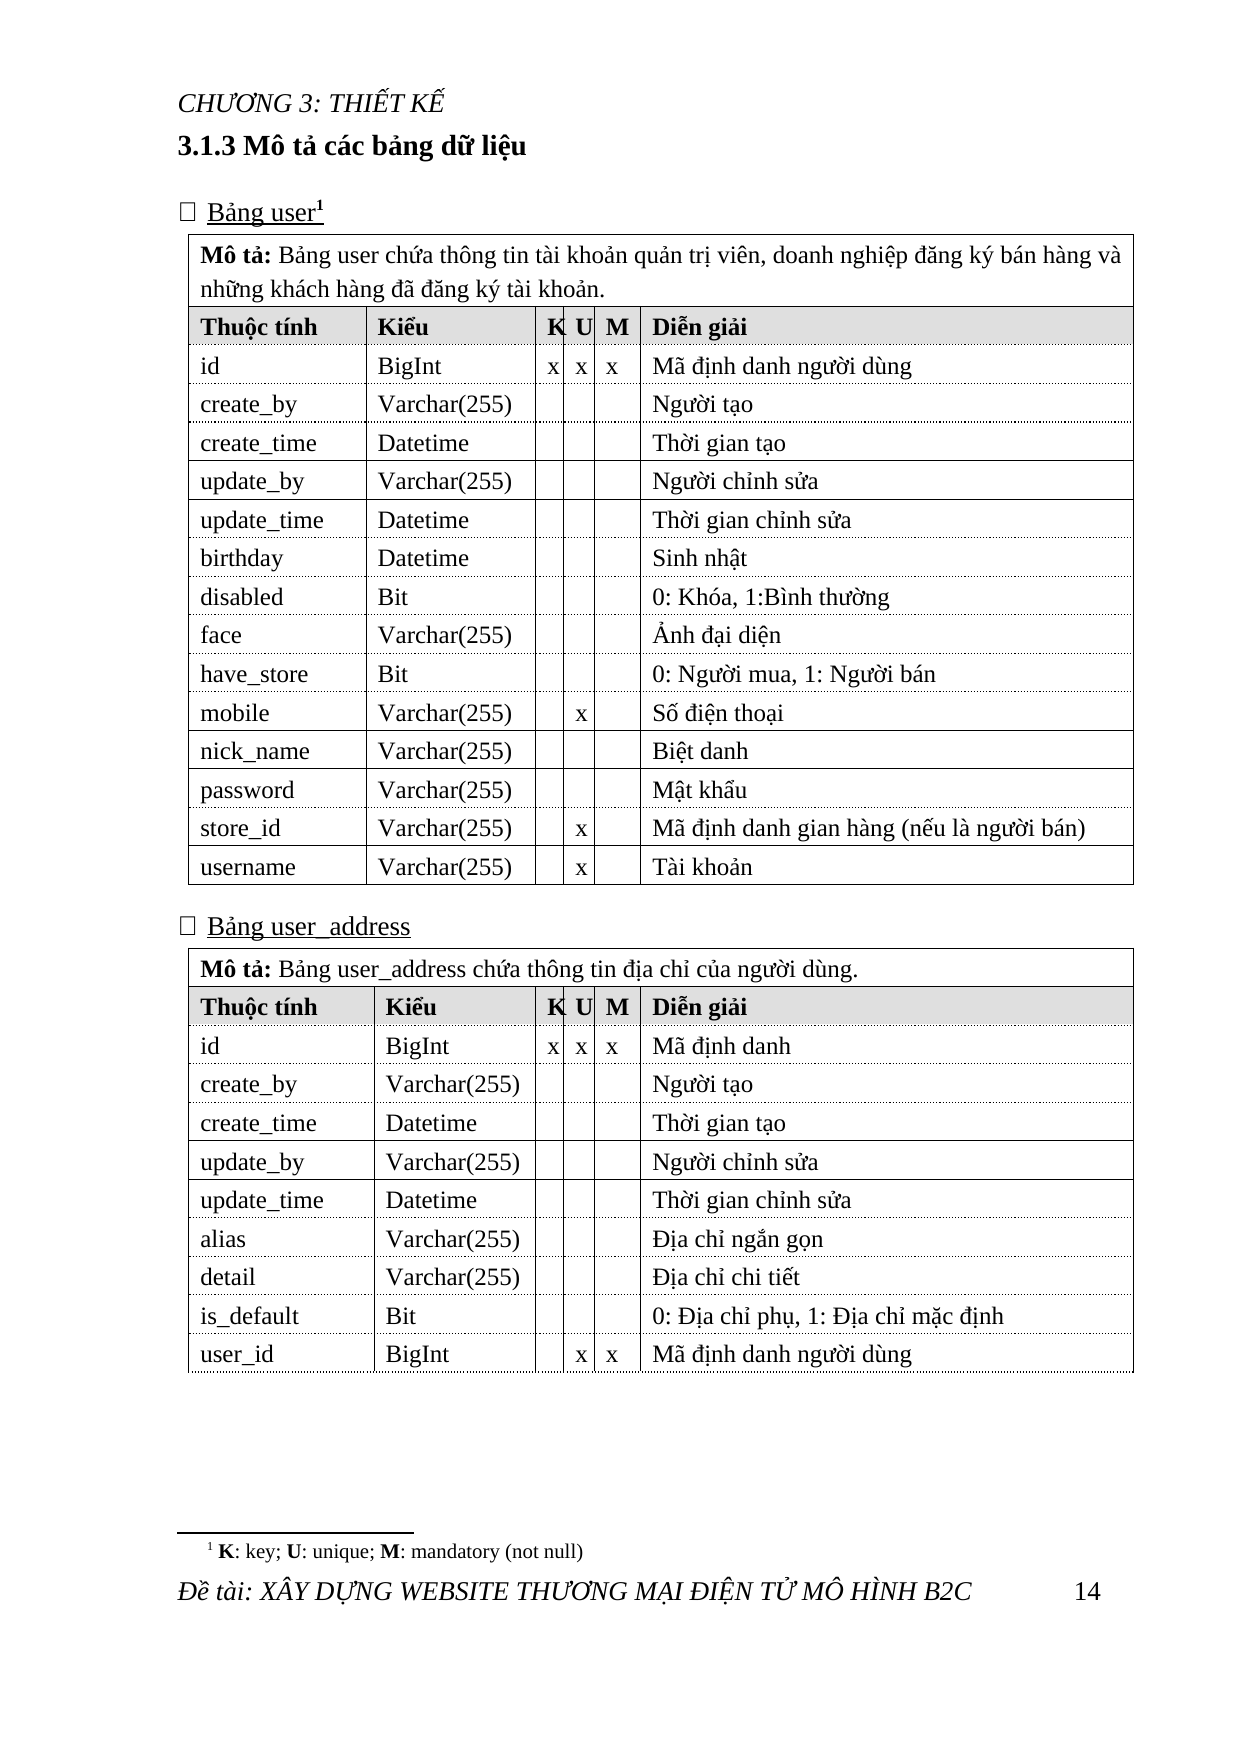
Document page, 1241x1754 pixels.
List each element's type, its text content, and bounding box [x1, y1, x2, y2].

table_cell Kiểu [375, 987, 535, 1024]
table_cell M [595, 307, 640, 344]
table_cell [564, 769, 594, 807]
table_cell Datetime [367, 421, 535, 460]
table_cell [595, 653, 640, 691]
table_cell BigInt [375, 1333, 535, 1371]
table_cell [536, 691, 563, 730]
table_cell Thời gian tạo [641, 1102, 1133, 1140]
table_cell create_by [189, 383, 366, 421]
table_cell [536, 769, 563, 807]
table_cell [536, 1141, 563, 1179]
table_cell id [189, 344, 366, 383]
table_cell [536, 461, 563, 498]
table_cell user_id [189, 1333, 374, 1371]
table_cell Varchar(255) [367, 691, 535, 730]
table_cell Bit [367, 576, 535, 614]
table_cell [595, 807, 640, 845]
table_cell [564, 1217, 594, 1256]
table_cell [536, 1102, 563, 1140]
table_cell Varchar(255) [367, 383, 535, 421]
table_cell Mã định danh gian hàng (nếu là người bán) [641, 807, 1133, 845]
table_cell K [536, 307, 563, 344]
table_cell Varchar(255) [367, 769, 535, 807]
table_cell [536, 614, 563, 653]
table_cell disabled [189, 576, 366, 614]
table_cell [564, 1180, 594, 1217]
table_cell 0: Khóa, 1:Bình thường [641, 576, 1133, 614]
table_cell [595, 1256, 640, 1294]
table_cell Tài khoản [641, 846, 1133, 884]
table_cell Số điện thoại [641, 691, 1133, 730]
table_cell x [536, 1025, 563, 1063]
table_cell Diễn giải [641, 987, 1133, 1024]
table_cell [536, 1333, 563, 1371]
table_cell birthday [189, 537, 366, 576]
table_cell nick_name [189, 731, 366, 768]
table_cell [536, 1256, 563, 1294]
table_cell Địa chỉ chi tiết [641, 1256, 1133, 1294]
text Bảng user_address [177, 910, 1122, 941]
table_cell [564, 1256, 594, 1294]
table_cell Varchar(255) [375, 1141, 535, 1179]
table_cell [536, 576, 563, 614]
table_cell Datetime [367, 500, 535, 537]
table_cell [564, 1294, 594, 1333]
table_cell [595, 691, 640, 730]
table_cell 0: Địa chỉ phụ, 1: Địa chỉ mặc định [641, 1294, 1133, 1333]
table_cell [536, 1063, 563, 1102]
table_cell [595, 1102, 640, 1140]
table_cell Datetime [375, 1102, 535, 1140]
table_cell Mã định danh người dùng [641, 344, 1133, 383]
table_cell [595, 461, 640, 498]
table_cell Varchar(255) [375, 1217, 535, 1256]
table_cell [536, 537, 563, 576]
table_cell [536, 1180, 563, 1217]
table_cell [564, 461, 594, 498]
table_cell Mã định danh người dùng [641, 1333, 1133, 1371]
table_cell Bit [367, 653, 535, 691]
table_cell x [595, 1333, 640, 1371]
table_cell x [564, 344, 594, 383]
table_cell Ảnh đại diện [641, 614, 1133, 653]
table_cell [536, 846, 563, 884]
table_cell [536, 1294, 563, 1333]
table_cell BigInt [367, 344, 535, 383]
table_cell [564, 576, 594, 614]
table_cell [595, 383, 640, 421]
table_cell x [564, 807, 594, 845]
table_cell Datetime [375, 1180, 535, 1217]
table_cell Varchar(255) [367, 846, 535, 884]
table_cell [595, 537, 640, 576]
table_cell x [564, 1025, 594, 1063]
table_cell Địa chỉ ngắn gọn [641, 1217, 1133, 1256]
table_cell [595, 1294, 640, 1333]
table_cell [564, 383, 594, 421]
table_cell create_by [189, 1063, 374, 1102]
table_cell Người chỉnh sửa [641, 461, 1133, 498]
table_cell [536, 807, 563, 845]
table_cell Varchar(255) [367, 614, 535, 653]
table_cell Kiểu [367, 307, 535, 344]
table_cell x [564, 691, 594, 730]
table_cell Biệt danh [641, 731, 1133, 768]
table_cell have_store [189, 653, 366, 691]
table_cell M [595, 987, 640, 1024]
table_cell create_time [189, 421, 366, 460]
table_cell [564, 1141, 594, 1179]
table_cell update_time [189, 500, 366, 537]
table_cell U [564, 987, 594, 1024]
table_cell [564, 614, 594, 653]
table_cell K [536, 987, 563, 1024]
table_cell [564, 500, 594, 537]
table_cell [536, 1217, 563, 1256]
table_cell update_by [189, 461, 366, 498]
table_cell update_by [189, 1141, 374, 1179]
table_cell [536, 421, 563, 460]
table_cell Varchar(255) [367, 807, 535, 845]
table_cell is_default [189, 1294, 374, 1333]
table_cell create_time [189, 1102, 374, 1140]
table_cell [595, 1141, 640, 1179]
table_cell Mật khẩu [641, 769, 1133, 807]
table_cell face [189, 614, 366, 653]
table_cell password [189, 769, 366, 807]
table_cell Người tạo [641, 383, 1133, 421]
table_cell Varchar(255) [375, 1063, 535, 1102]
table_cell BigInt [375, 1025, 535, 1063]
table_cell x [564, 846, 594, 884]
table_cell [595, 1063, 640, 1102]
table_cell id [189, 1025, 374, 1063]
table_cell Varchar(255) [367, 731, 535, 768]
table_cell x [595, 1025, 640, 1063]
table_cell Thuộc tính [189, 307, 366, 344]
table_cell U [564, 307, 594, 344]
table_cell [595, 1180, 640, 1217]
table_cell Thuộc tính [189, 987, 374, 1024]
table_cell x [564, 1333, 594, 1371]
table_cell Bit [375, 1294, 535, 1333]
table_cell [595, 846, 640, 884]
table_cell x [595, 344, 640, 383]
table_cell [564, 653, 594, 691]
table_cell Sinh nhật [641, 537, 1133, 576]
table_cell mobile [189, 691, 366, 730]
table_cell Thời gian chỉnh sửa [641, 500, 1133, 537]
table_cell Người chỉnh sửa [641, 1141, 1133, 1179]
table_cell detail [189, 1256, 374, 1294]
table_cell [564, 1102, 594, 1140]
table_cell [536, 653, 563, 691]
table_cell alias [189, 1217, 374, 1256]
table_cell Thời gian tạo [641, 421, 1133, 460]
table_cell Datetime [367, 537, 535, 576]
table_cell x [536, 344, 563, 383]
text Bảng user [177, 196, 1122, 228]
table_cell [536, 500, 563, 537]
table_cell [564, 421, 594, 460]
subtitle 3.1.3 Mô tả các bảng dữ liệu [177, 128, 1122, 161]
table_cell [564, 537, 594, 576]
table_cell [564, 731, 594, 768]
table_cell [595, 1217, 640, 1256]
table_cell username [189, 846, 366, 884]
table_cell [536, 383, 563, 421]
table_cell Varchar(255) [375, 1256, 535, 1294]
table_cell [595, 731, 640, 768]
table_cell [595, 614, 640, 653]
table_cell Mã định danh [641, 1025, 1133, 1063]
table_header Mô tả: Bảng user chứa thông tin tài khoản quản trị viên, doanh nghiệp đăng ký bán hàng và những khách hàng đã đăng ký tài khoản. [189, 235, 1133, 306]
table_cell Thời gian chỉnh sửa [641, 1180, 1133, 1217]
table_cell [595, 769, 640, 807]
table_header Mô tả: Bảng user_address chứa thông tin địa chỉ của người dùng. [189, 949, 1133, 986]
table_cell Người tạo [641, 1063, 1133, 1102]
table_cell 0: Người mua, 1: Người bán [641, 653, 1133, 691]
table_cell store_id [189, 807, 366, 845]
table_cell update_time [189, 1180, 374, 1217]
table_cell [564, 1063, 594, 1102]
table_cell [536, 731, 563, 768]
table_cell Diễn giải [641, 307, 1133, 344]
table_cell [595, 421, 640, 460]
table_cell [595, 500, 640, 537]
table_cell Varchar(255) [367, 461, 535, 498]
table_cell [595, 576, 640, 614]
